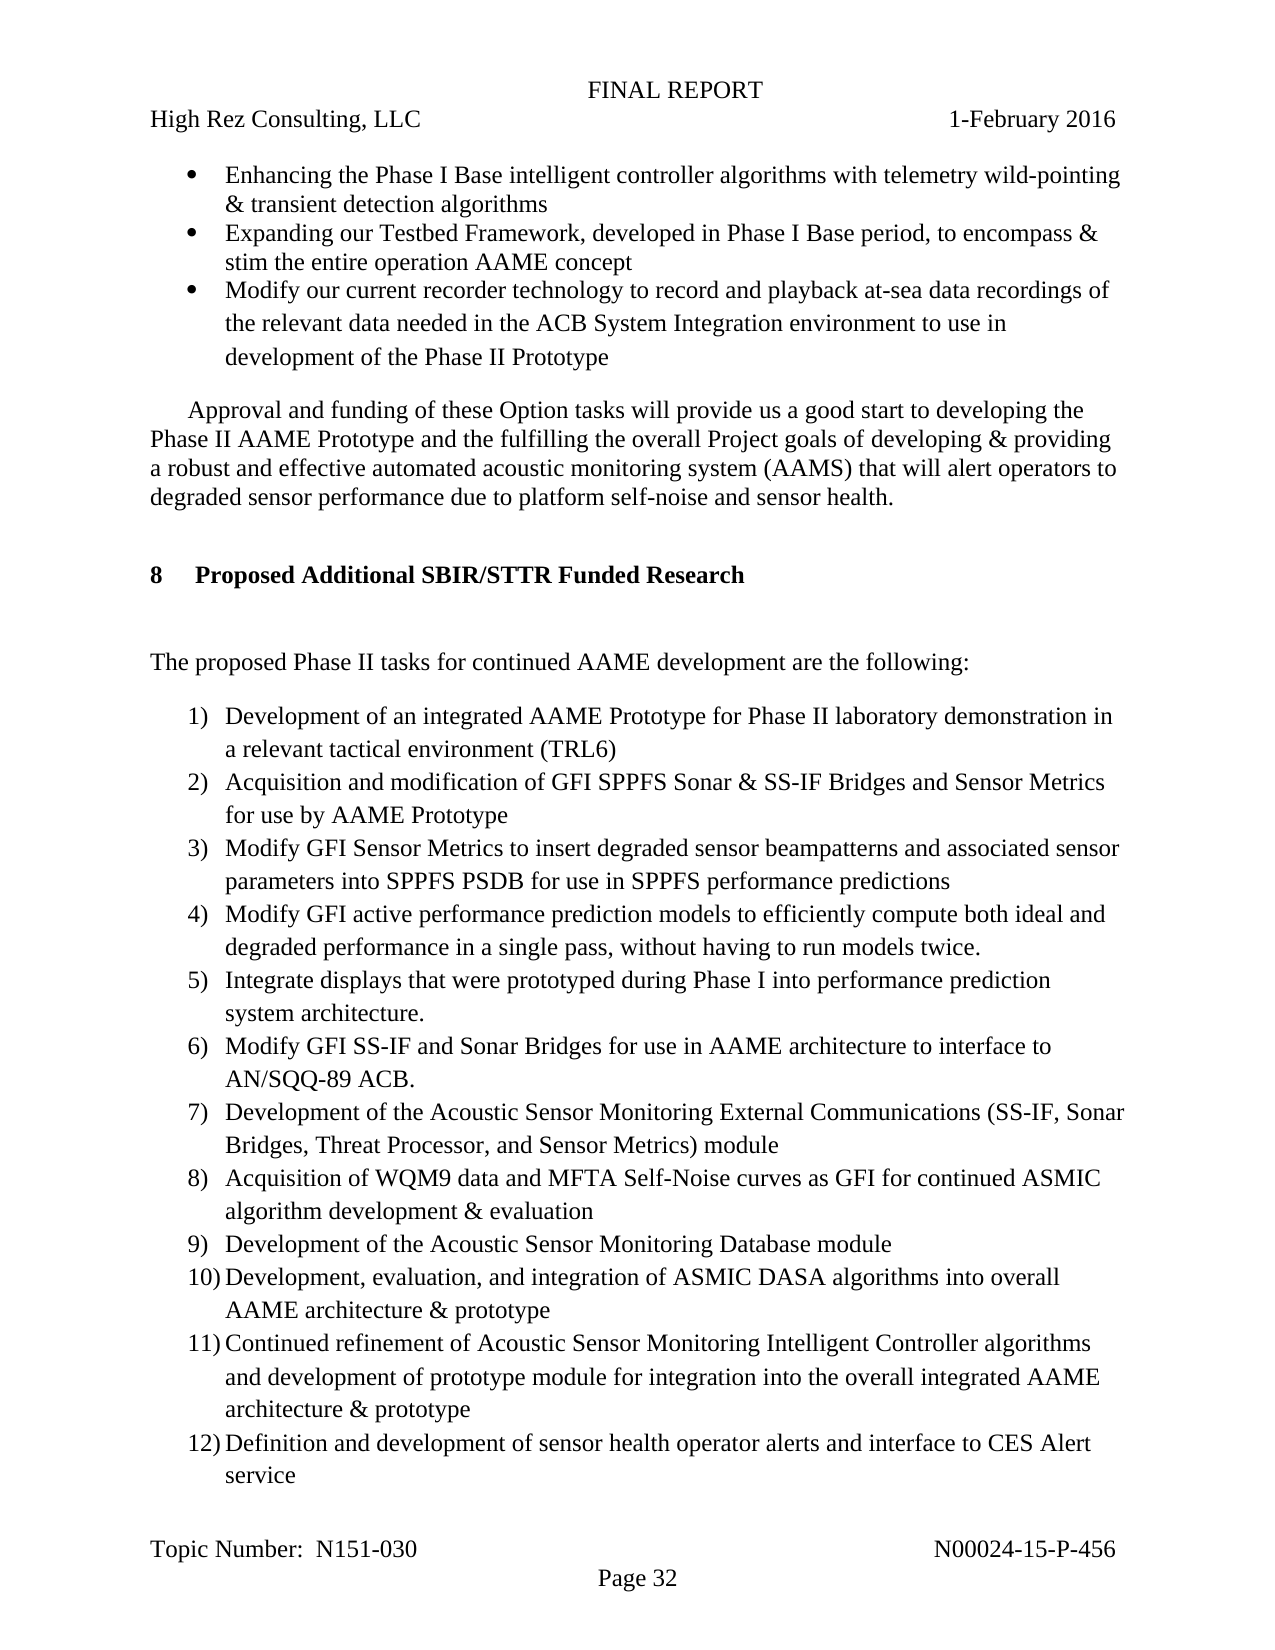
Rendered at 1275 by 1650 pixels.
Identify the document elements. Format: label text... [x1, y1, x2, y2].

list Development of the Acoustic Sensor Monitoring External Communications (SS-IF, Sonar Bridges, Threat Processor, and Sensor Metrics) module [187, 1097, 1125, 1159]
text Approval and funding of these Option tasks will provide us a good start to developing the Phase II AAME Prototype and the fulfilling the overall Project goals of developing & providing a robust and effective automated acoustic monitoring system (AAMS) that will alert operators to degraded sensor performance due to platform self-noise and sensor health. [150, 395, 1125, 510]
list Expanding our Testbed Framework, developed in Phase I Base period, to encompass & stim the entire operation AAME concept [187, 218, 1125, 276]
list Definition and development of sensor health operator alerts and interface to CES Alert service [187, 1428, 1125, 1489]
list Development, evaluation, and integration of ASMIC DASA algorithms into overall AAME architecture & prototype [187, 1262, 1125, 1324]
list Modify our current recorder technology to record and playback at-sea data recordings of the relevant data needed in the ACB System Integration environment to use in development of the Phase II Prototype [187, 276, 1125, 370]
list Development of the Acoustic Sensor Monitoring Database module [187, 1229, 1125, 1258]
list Development of an integrated AAME Prototype for Phase II laboratory demonstration in a relevant tactical environment (TRL6) [187, 701, 1125, 763]
list Acquisition and modification of GFI SPPFS Sonar & SS-IF Bridges and Sensor Metrics for use by AAME Prototype [187, 767, 1125, 829]
subtitle Proposed Additional SBIR/STTR Funded Research [150, 560, 1125, 589]
list Modify GFI active performance prediction models to efficiently compute both ideal and degraded performance in a single pass, without having to run models twice. [187, 899, 1125, 961]
list Modify GFI SS-IF and Sonar Bridges for use in AAME architecture to interface to AN/SQQ-89 ACB. [187, 1031, 1125, 1093]
list Modify GFI Sensor Metrics to insert degraded sensor beampatterns and associated sensor parameters into SPPFS PSDB for use in SPPFS performance predictions [187, 833, 1125, 895]
text The proposed Phase II tasks for continued AAME development are the following: [150, 647, 1125, 676]
list Continued refinement of Acoustic Sensor Monitoring Intelligent Controller algorithms and development of prototype module for integration into the overall integrated AAME architecture & prototype [187, 1328, 1125, 1423]
list Acquisition of WQM9 data and MFTA Self-Noise curves as GFI for continued ASMIC algorithm development & evaluation [187, 1163, 1125, 1225]
list Integrate displays that were prototyped during Phase I into performance prediction system architecture. [187, 965, 1125, 1027]
list Enhancing the Phase I Base intelligent controller algorithms with telemetry wild-pointing & transient detection algorithms [187, 161, 1125, 218]
